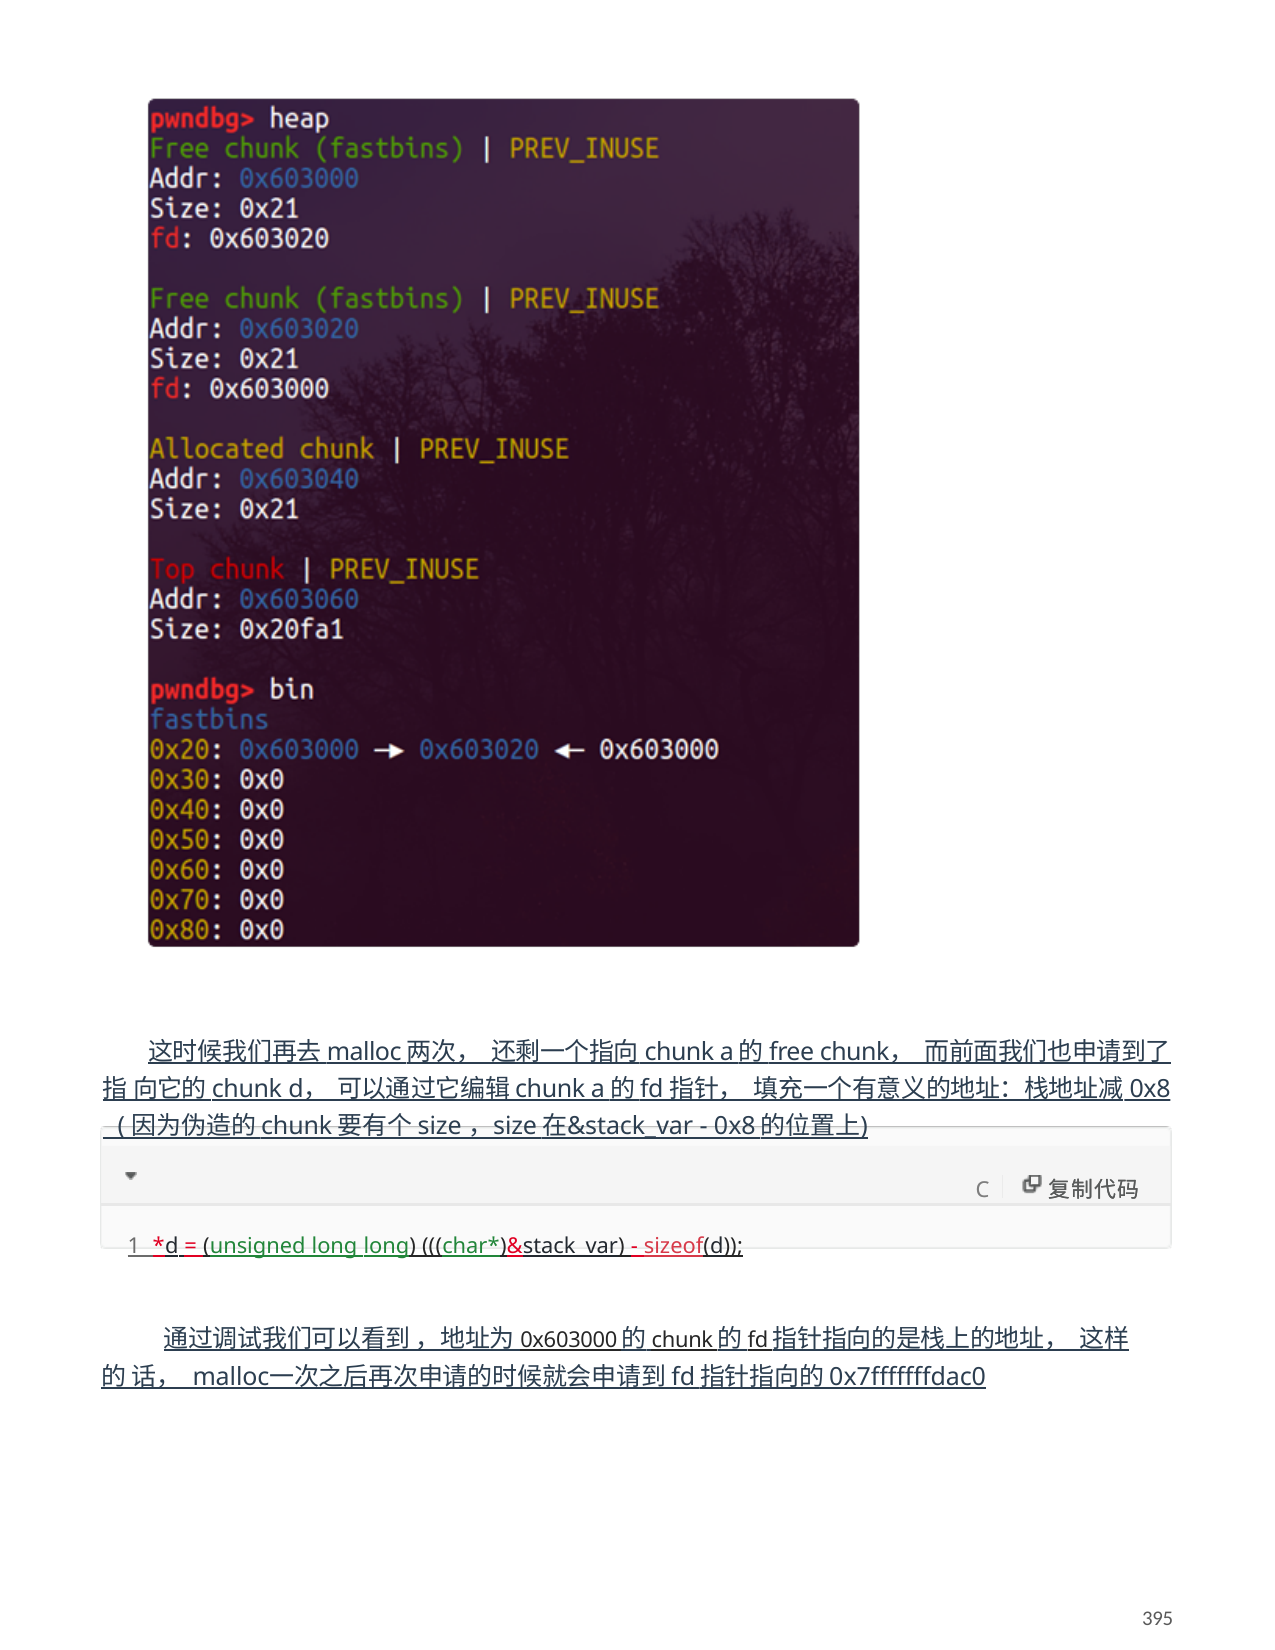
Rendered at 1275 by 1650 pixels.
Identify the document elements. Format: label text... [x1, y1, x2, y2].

text 通过调试我们可以看到 ，地址为0x603000的chunk的fd指针指向的是栈上的地址， 这样的 话， malloc⼀次之后再次申请的时候就会申请到fd指针指向的0x7fffffffdac0 [101, 1318, 1130, 1392]
text 1 *d = (unsigned long long) (((char*)&stack_var) - sizeof(d)); [127, 1233, 1173, 1264]
text 这时候我们再去malloc两次， 还剩⼀个指向chunk a的free chunk， 而前面我们也申请到了指 向它的 chunk d， 可以通过它编辑chunk a的fd 指针， 填充⼀个有意义的地址：栈地址减0x8 ( 因为伪造的chunk要有个 size ，size在&stack_var - 0x8的位置上) [103, 1031, 1171, 1142]
picture [100, 0, 1172, 1249]
